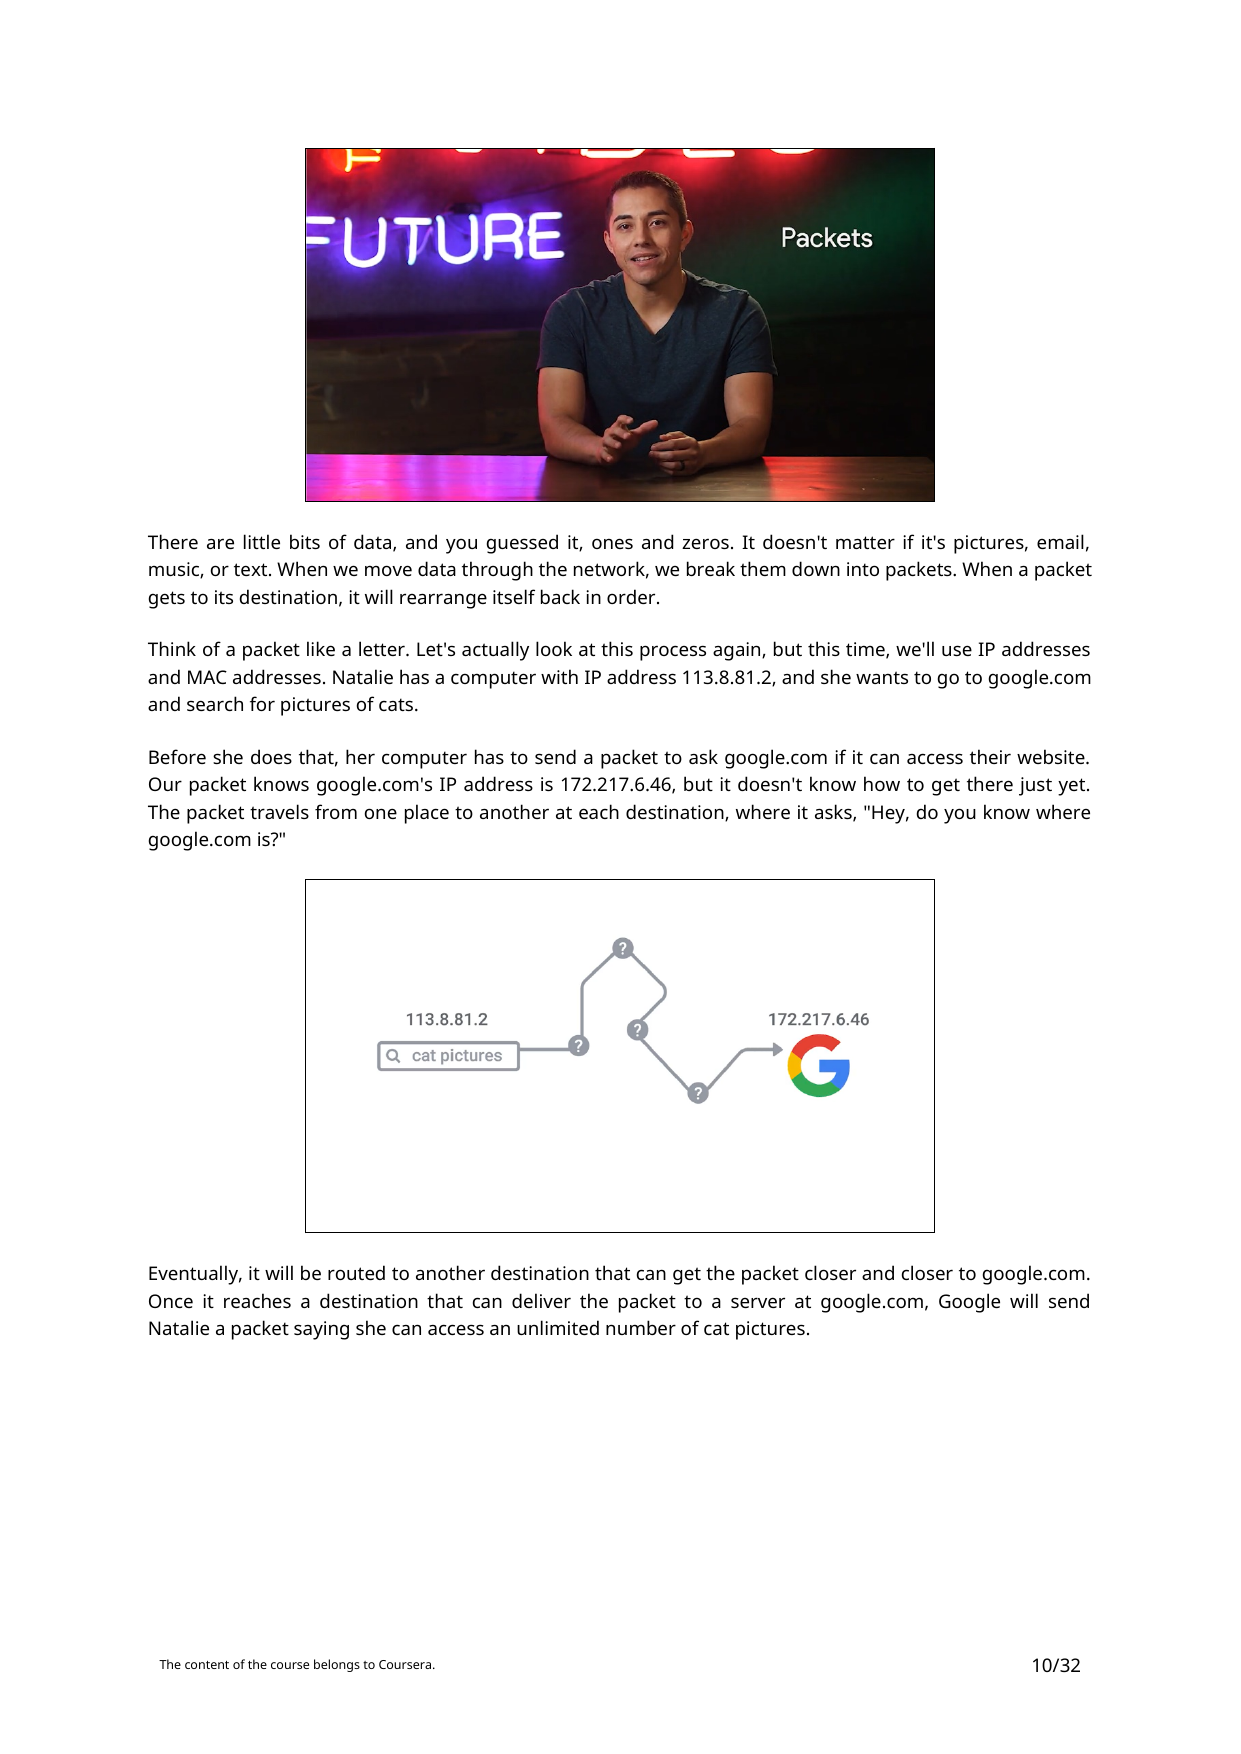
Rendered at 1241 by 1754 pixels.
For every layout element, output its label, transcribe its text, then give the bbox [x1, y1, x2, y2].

text Eventually, it will be routed to another destination that can get the packet closer and closer to google.com. Once it reaches a destination that can deliver the packet to a server at google.com, Google will send Natalie a packet saying she can access an unlimited number of cat pictures. [148, 1261, 1093, 1341]
text There are little bits of data, and you guessed it, ones and zeros. It doesn't matter if it's pictures, email, music, or text. When we move data through the network, we break them down into packets. When a packet gets to its destination, it will rearrange itself back in order. [148, 529, 1093, 609]
text Before she does that, her computer has to send a packet to ask google.com if it can access their website. Our packet knows google.com's IP address is 172.217.6.46, but it doesn't know how to get there just yet. The packet travels from one place to another at each destination, where it asks, "Hey, do you know where google.com is?" [148, 744, 1093, 852]
text Think of a packet like a letter. Let's actually look at this process again, but this time, we'll use IP addresses and MAC addresses. Natalie has a computer with IP address 113.8.81.2, and she wants to go to google.com and search for pictures of cats. [148, 637, 1093, 717]
picture [306, 880, 934, 1232]
picture [306, 149, 934, 501]
